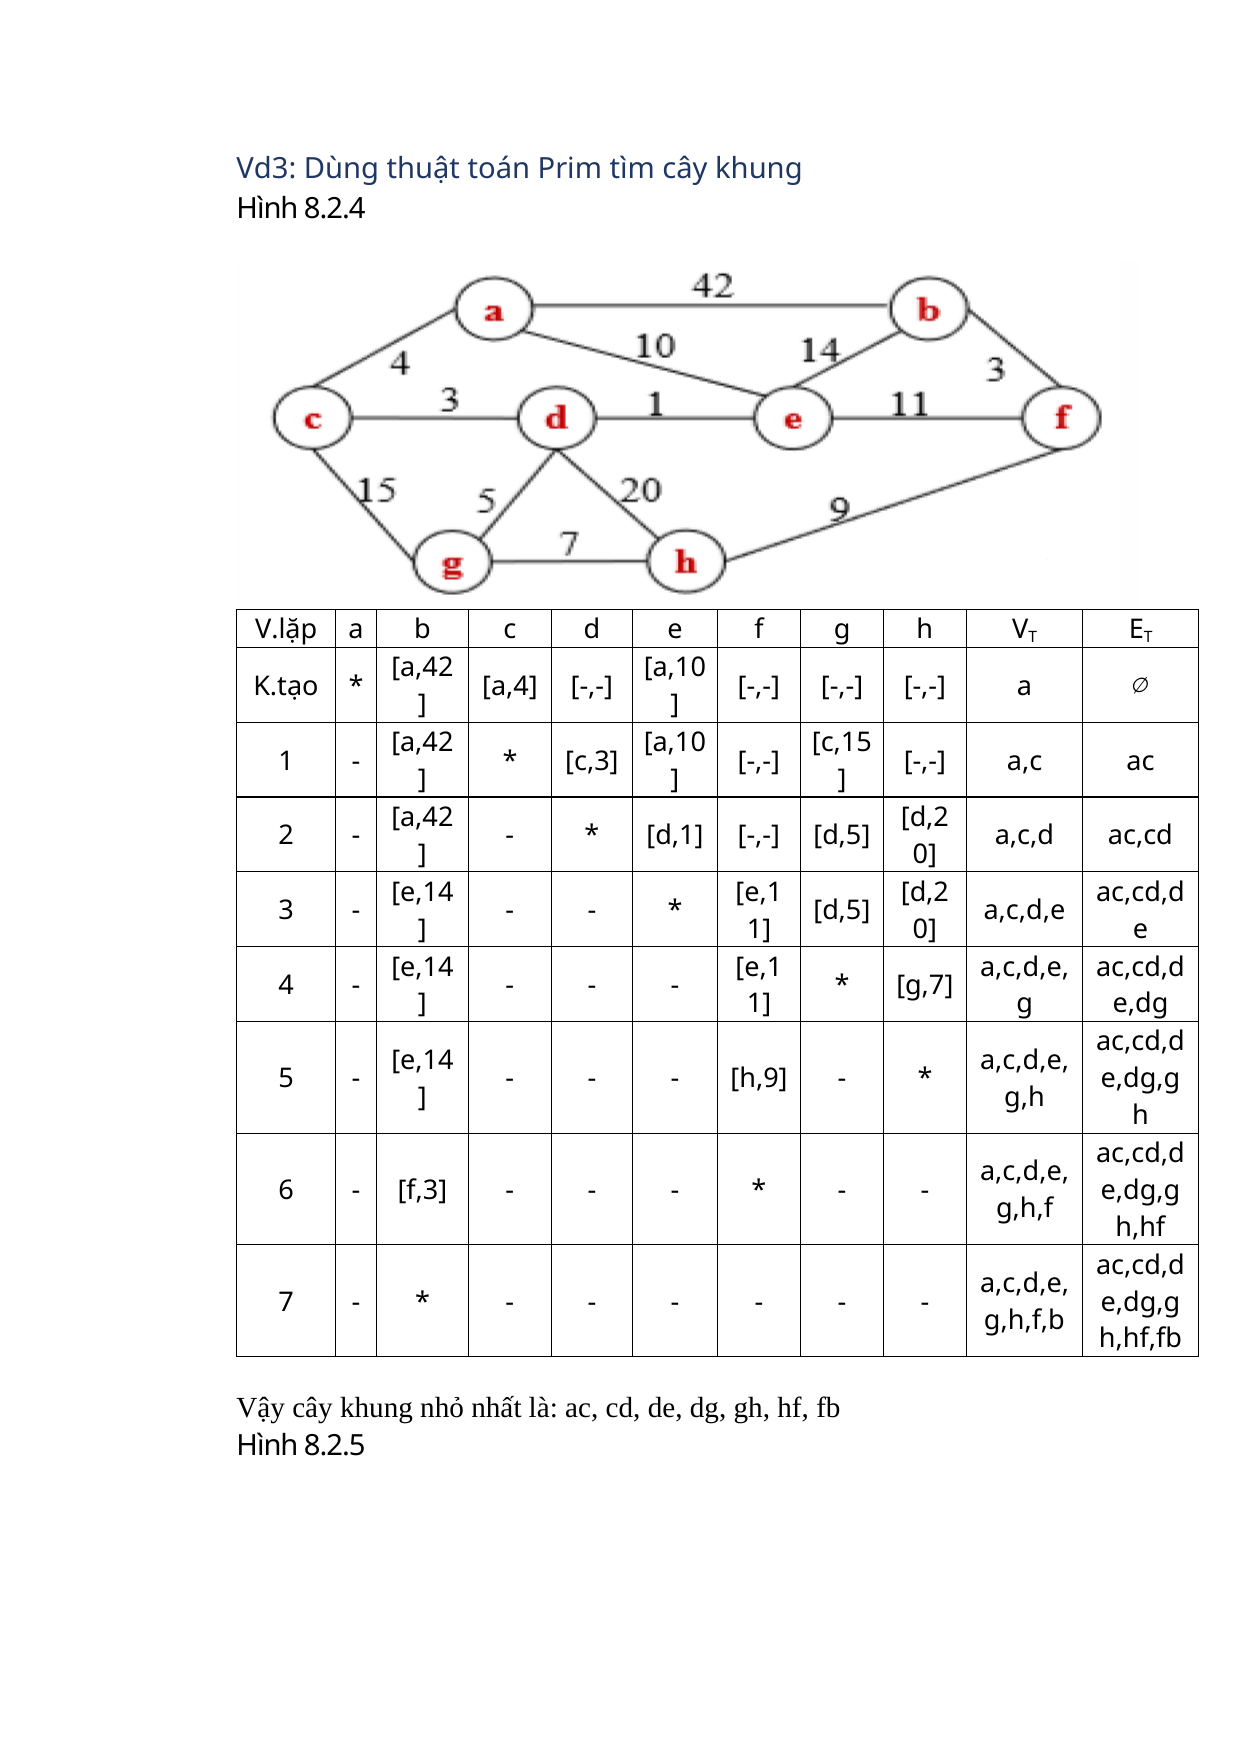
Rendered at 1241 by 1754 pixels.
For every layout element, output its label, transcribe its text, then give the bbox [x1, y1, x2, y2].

table_cell * [633, 872, 717, 946]
table_cell - [718, 1245, 800, 1356]
table_cell [-,-] [718, 648, 800, 722]
table_cell [-,-] [884, 723, 966, 796]
table_cell [-,-] [718, 798, 800, 871]
table_cell * [377, 1245, 468, 1356]
table_header e [633, 610, 717, 647]
table_cell ac,cd,de [1083, 872, 1198, 946]
table_cell [d,1] [633, 798, 717, 871]
table_cell 4 [237, 947, 335, 1021]
table_cell - [336, 723, 376, 796]
table_cell a [967, 648, 1082, 722]
table_cell [-,-] [718, 723, 800, 796]
table_cell [h,9] [718, 1022, 800, 1132]
table_cell [e,11] [718, 872, 800, 946]
table_cell 6 [237, 1134, 335, 1244]
table_cell - [633, 1134, 717, 1244]
table_cell [e,14] [377, 872, 468, 946]
table_cell - [469, 872, 551, 946]
table_cell - [336, 1022, 376, 1132]
table_cell a,c,d,e,g [967, 947, 1082, 1021]
table_cell [-,-] [801, 648, 883, 722]
table_header c [469, 610, 551, 647]
table_cell ac,cd,de,dg,gh,hf,fb [1083, 1245, 1198, 1356]
table_header g [801, 610, 883, 647]
table_cell [-,-] [552, 648, 632, 722]
table_cell * [336, 648, 376, 722]
table_header d [552, 610, 632, 647]
table_cell - [552, 1134, 632, 1244]
table_cell - [801, 1245, 883, 1356]
table_cell 2 [237, 798, 335, 871]
table_header a [336, 610, 376, 647]
table_cell [e,14] [377, 947, 468, 1021]
table_cell [a,4] [469, 648, 551, 722]
table_cell [a,42] [377, 723, 468, 796]
table_header V.lặp [237, 610, 335, 647]
table_cell - [633, 1022, 717, 1132]
title Hình 8.2.4 [236, 187, 1092, 227]
table_cell [a,10] [633, 648, 717, 722]
table_cell [a,42] [377, 648, 468, 722]
table_cell - [633, 947, 717, 1021]
table_cell [c,15] [801, 723, 883, 796]
table_cell [d,5] [801, 872, 883, 946]
table_cell 7 [237, 1245, 335, 1356]
table_cell [-,-] [884, 648, 966, 722]
table_cell * [884, 1022, 966, 1132]
table_cell - [336, 798, 376, 871]
table_cell - [336, 947, 376, 1021]
table_header VT [967, 610, 1082, 647]
table_cell ac,cd [1083, 798, 1198, 871]
table_cell a,c,d,e,g,h,f [967, 1134, 1082, 1244]
table_cell - [336, 872, 376, 946]
table_cell - [469, 1245, 551, 1356]
table_cell - [469, 1134, 551, 1244]
table_cell - [884, 1245, 966, 1356]
table_cell - [633, 1245, 717, 1356]
table_cell - [884, 1134, 966, 1244]
table_header f [718, 610, 800, 647]
table_cell a,c,d,e,g,h [967, 1022, 1082, 1132]
table_cell - [552, 1022, 632, 1132]
table_cell [e,14] [377, 1022, 468, 1132]
table_cell [e,11] [718, 947, 800, 1021]
table_cell [f,3] [377, 1134, 468, 1244]
table_cell 5 [237, 1022, 335, 1132]
table_cell [a,42] [377, 798, 468, 871]
table_cell a,c,d [967, 798, 1082, 871]
title Hình 8.2.5 [236, 1424, 1092, 1463]
table_cell [d,20] [884, 872, 966, 946]
table_cell [d,5] [801, 798, 883, 871]
table_cell a,c,d,e,g,h,f,b [967, 1245, 1082, 1356]
table_cell - [801, 1134, 883, 1244]
text Vậy cây khung nhỏ nhất là: ac, cd, de, dg, gh, hf, fb [236, 1390, 1092, 1424]
table_cell a,c [967, 723, 1082, 796]
table_cell ac,cd,de,dg,gh,hf [1083, 1134, 1198, 1244]
picture [236, 260, 1138, 609]
table_cell * [552, 798, 632, 871]
table_cell [1083, 648, 1198, 722]
table_cell - [469, 798, 551, 871]
table_header b [377, 610, 468, 647]
table_cell - [552, 872, 632, 946]
table_cell * [801, 947, 883, 1021]
table_header h [884, 610, 966, 647]
table_cell 1 [237, 723, 335, 796]
table_cell 3 [237, 872, 335, 946]
table_cell * [718, 1134, 800, 1244]
subtitle Vd3: Dùng thuật toán Prim tìm cây khung [236, 148, 1092, 187]
table_cell * [469, 723, 551, 796]
table_cell - [469, 947, 551, 1021]
table_cell [d,20] [884, 798, 966, 871]
table_cell - [801, 1022, 883, 1132]
table_cell a,c,d,e [967, 872, 1082, 946]
table_cell ac,cd,de,dg,gh [1083, 1022, 1198, 1132]
table_cell [c,3] [552, 723, 632, 796]
table_cell - [552, 1245, 632, 1356]
table_cell [g,7] [884, 947, 966, 1021]
table_cell - [336, 1134, 376, 1244]
table_cell ac [1083, 723, 1198, 796]
table_cell - [469, 1022, 551, 1132]
table_cell ac,cd,de,dg [1083, 947, 1198, 1021]
table_cell - [552, 947, 632, 1021]
table_cell - [336, 1245, 376, 1356]
table_cell K.tạo [237, 648, 335, 722]
table_header ET [1083, 610, 1198, 647]
table_cell [a,10] [633, 723, 717, 796]
